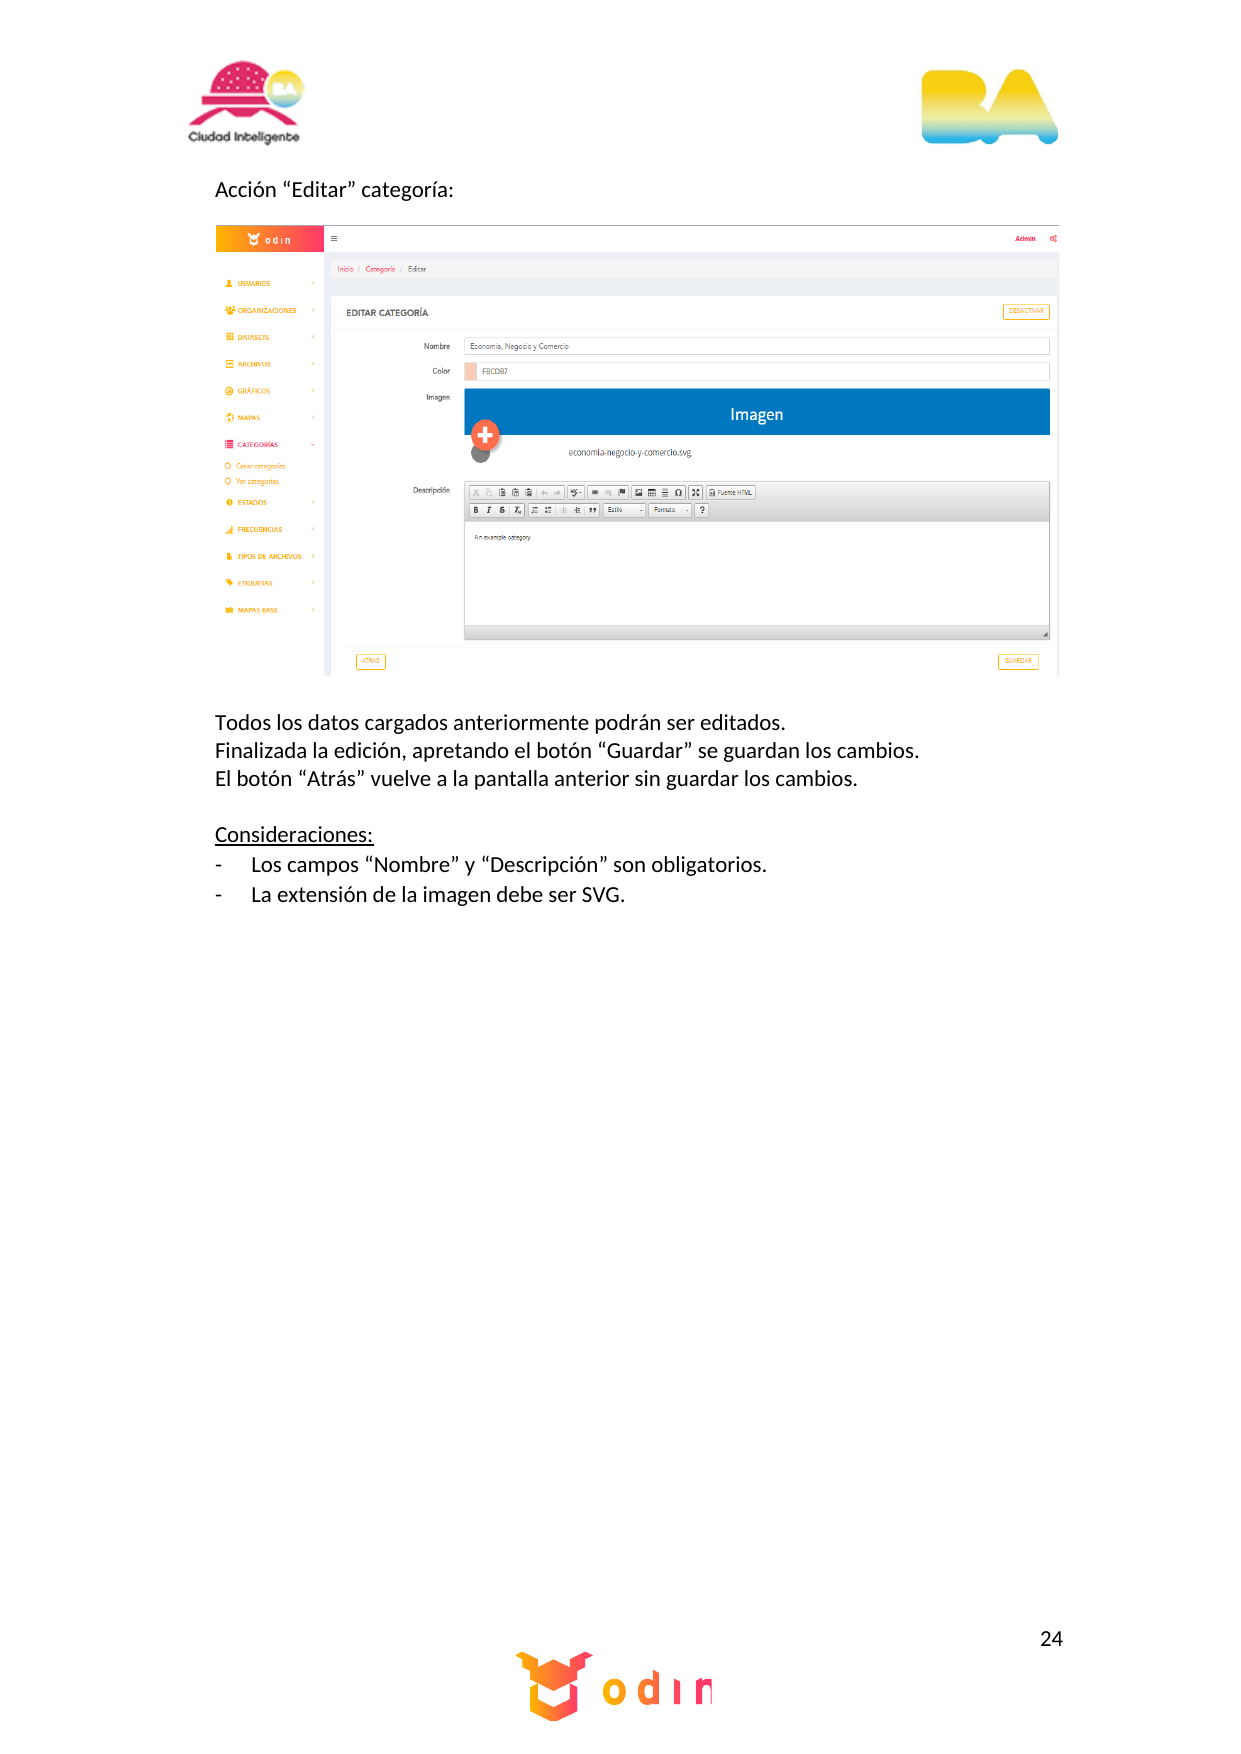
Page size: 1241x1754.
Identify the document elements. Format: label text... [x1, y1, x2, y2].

text Acción “Editar” categoría: [215, 148, 1063, 204]
picture [177, 45, 326, 162]
text Finalizada la edición, apretando el botón “Guardar” se guardan los cambios. El botón “Atrás” vuelve a la pantalla anterior sin guardar los cambios. [215, 736, 1063, 820]
text Consideraciones: - Los campos “Nombre” y “Descripción” son obligatorios. - La extensión de la imagen debe ser SVG. [215, 820, 1063, 908]
picture [917, 65, 1058, 144]
picture [514, 1652, 712, 1721]
picture [215, 225, 1059, 675]
